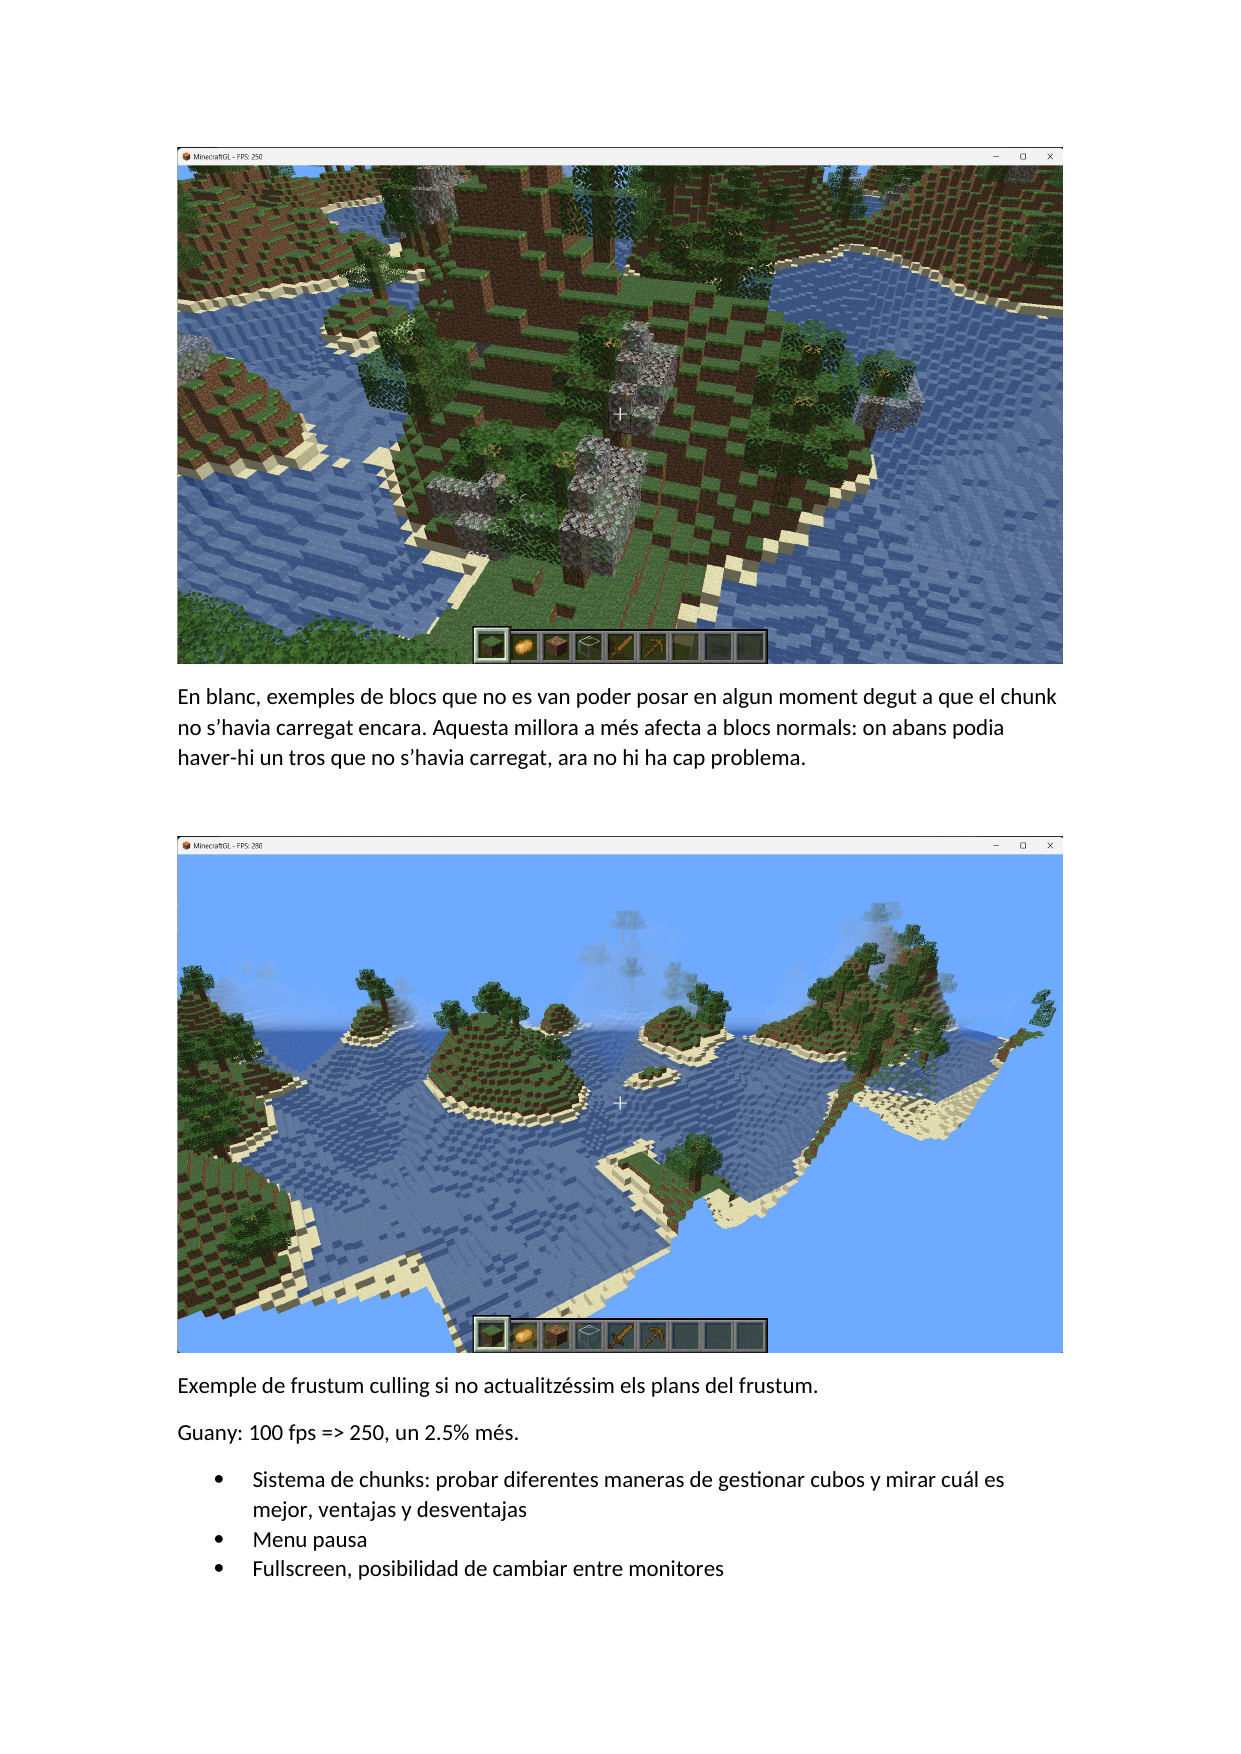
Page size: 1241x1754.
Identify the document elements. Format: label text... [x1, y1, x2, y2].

list Menu pausa [215, 1525, 1063, 1553]
list Sistema de chunks: probar diferentes maneras de gestionar cubos y mirar cuál es mejor, ventajas y desventajas [215, 1465, 1063, 1523]
picture [177, 836, 1063, 1353]
text En blanc, exemples de blocs que no es van poder posar en algun moment degut a que el chunk no s’havia carregat encara. Aquesta millora a més afecta a blocs normals: on abans podia haver-hi un tros que no s’havia carregat, ara no hi ha cap problema. [177, 682, 1063, 771]
text Guany: 100 fps => 250, un 2.5% més. [177, 1418, 1063, 1446]
text Exemple de frustum culling si no actualitzéssim els plans del frustum. [177, 1372, 1063, 1399]
list Fullscreen, posibilidad de cambiar entre monitores [215, 1554, 1063, 1582]
picture [177, 147, 1063, 664]
